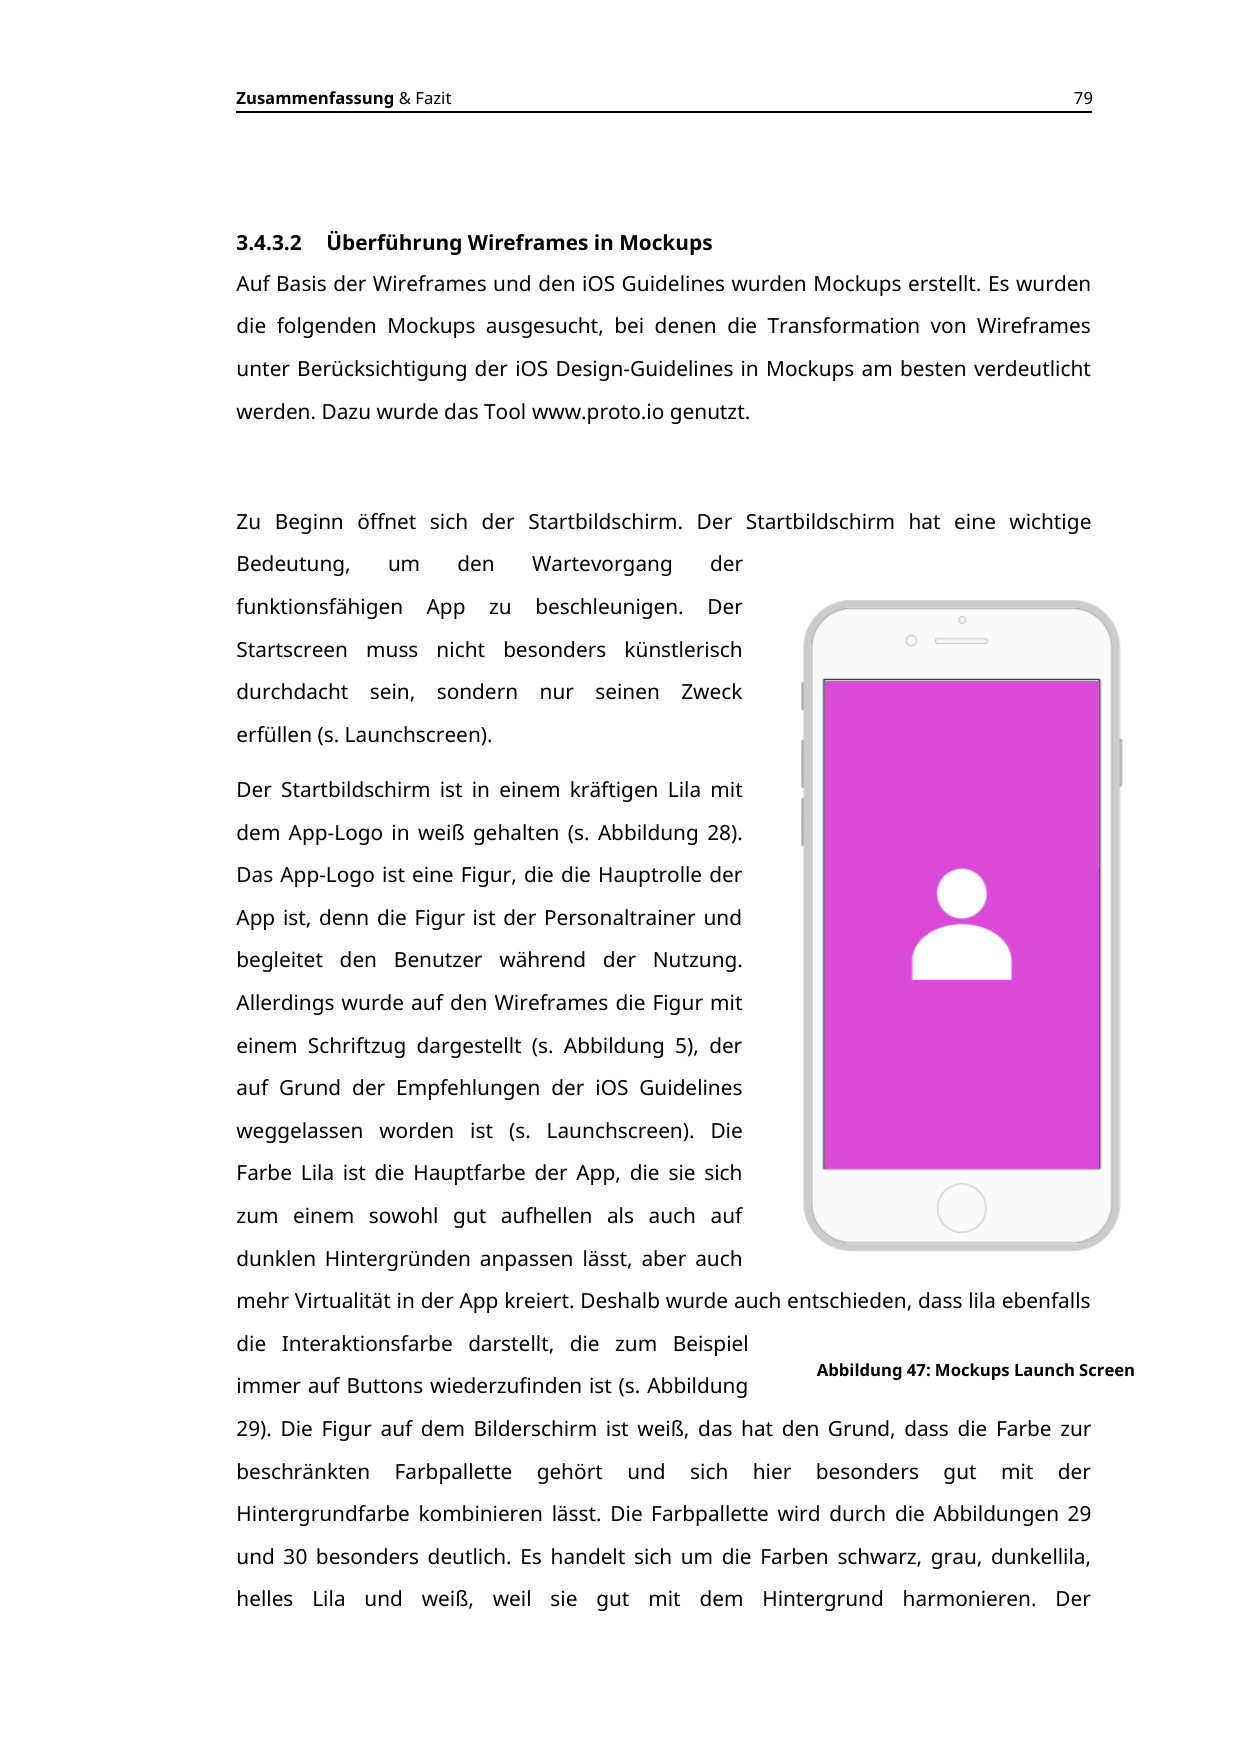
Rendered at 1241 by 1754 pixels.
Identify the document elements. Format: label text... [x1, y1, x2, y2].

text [236, 775, 1092, 1613]
text Zu Beginn öffnet sich der Startbildschirm. Der Startbildschirm hat eine wichtige Bedeutung, um den Wartevorgang der funktionsfähigen App zu beschleunigen. Der Startscreen muss nicht besonders künstlerisch durchdacht sein, sondern nur seinen Zweck erfüllen (s. Launchscreen). [236, 507, 1092, 748]
text Auf Basis der Wireframes und den iOS Guidelines wurden Mockups erstellt. Es wurden die folgenden Mockups ausgesucht, bei denen die Transformation von Wireframes unter Berücksichtigung der iOS Design-Guidelines in Mockups am besten verdeutlicht werden. Dazu wurde das Tool www.proto.io genutzt. [236, 269, 1092, 425]
subtitle Überführung Wireframes in Mockups [236, 228, 1092, 256]
picture [762, 571, 1178, 1280]
